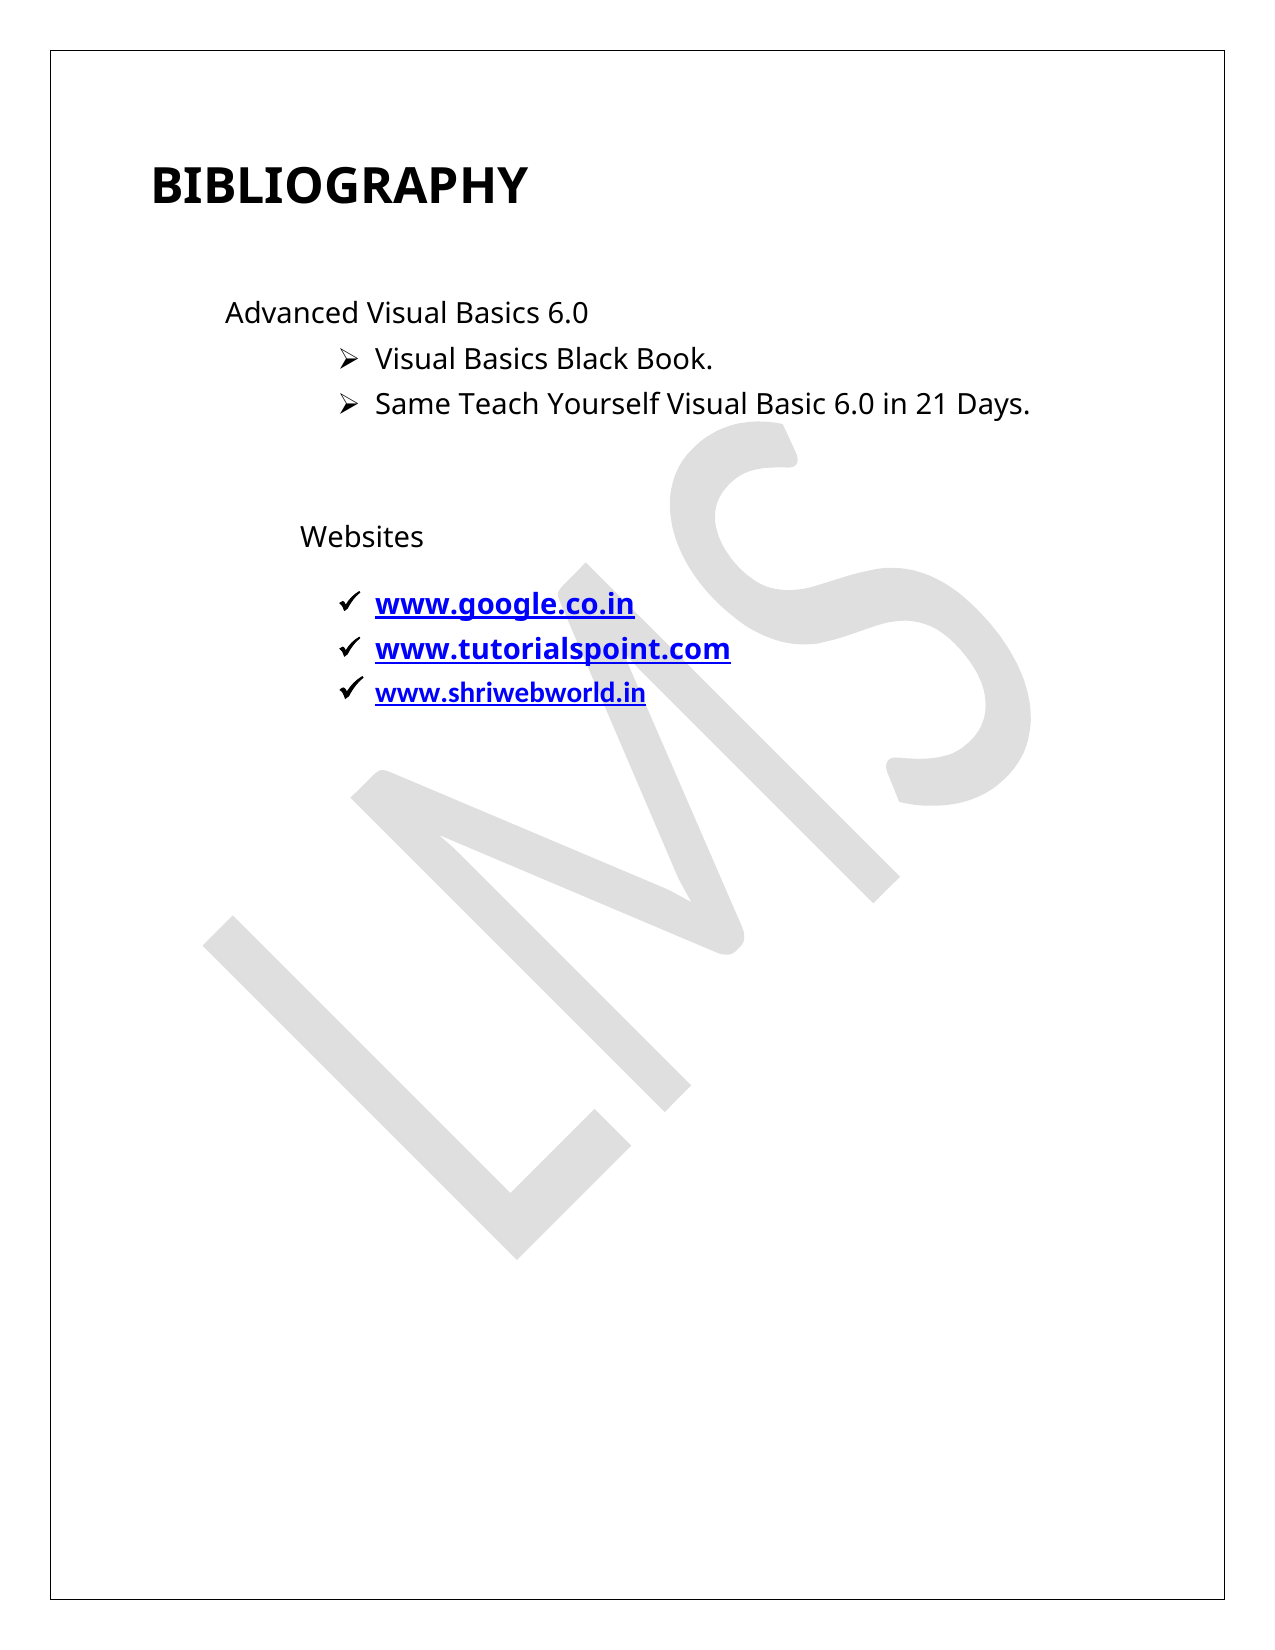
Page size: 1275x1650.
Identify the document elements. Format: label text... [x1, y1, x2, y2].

list Visual Basics Black Book. [337, 338, 1125, 378]
list www.tutorialspoint.com [337, 628, 1125, 668]
list www.google.co.in [337, 583, 1125, 623]
list Advanced Visual Basics 6.0 [225, 292, 1125, 332]
text BIBLIOGRAPHY [150, 150, 1125, 218]
list Same Teach Yourself Visual Basic 6.0 in 21 Days. [337, 383, 1125, 423]
text Websites [300, 516, 1125, 556]
list www.shriwebworld.in [337, 674, 1125, 710]
